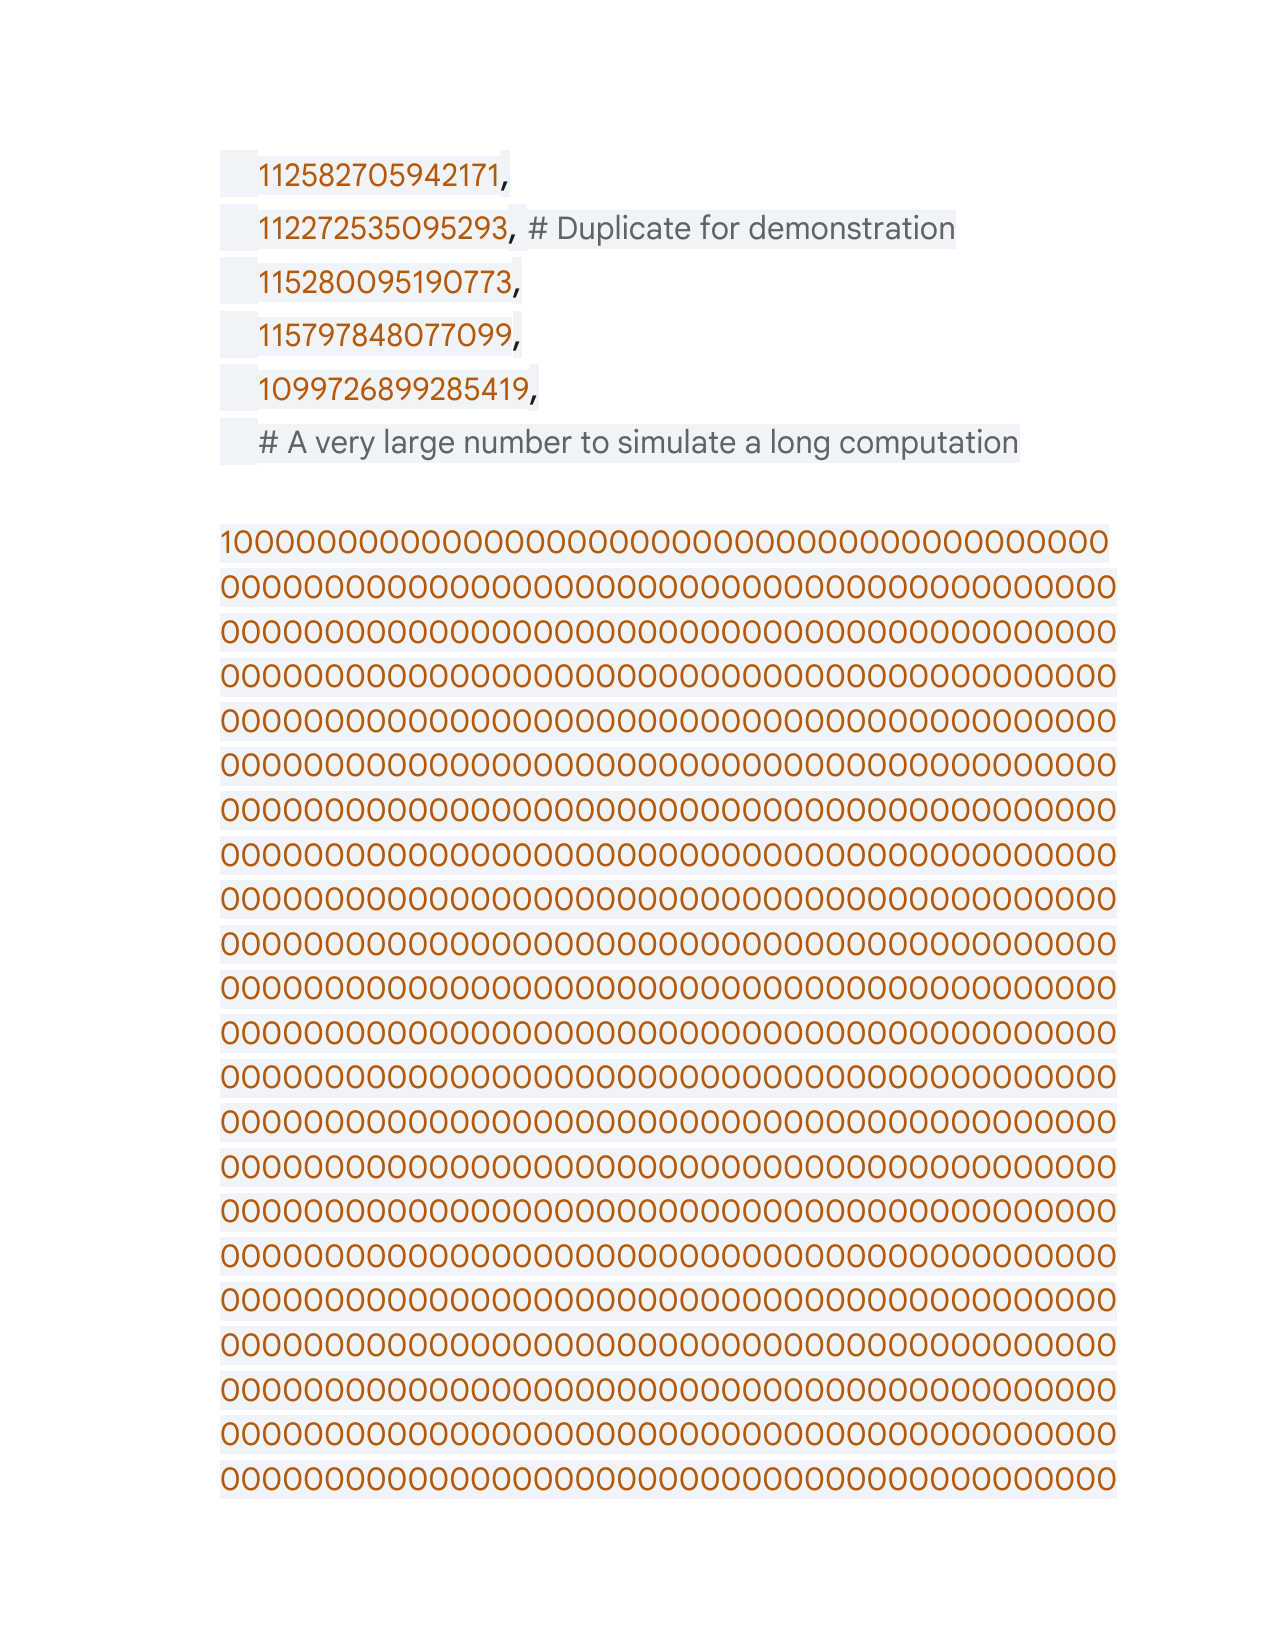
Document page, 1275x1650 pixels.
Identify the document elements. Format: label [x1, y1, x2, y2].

list [182, 150, 1125, 1499]
